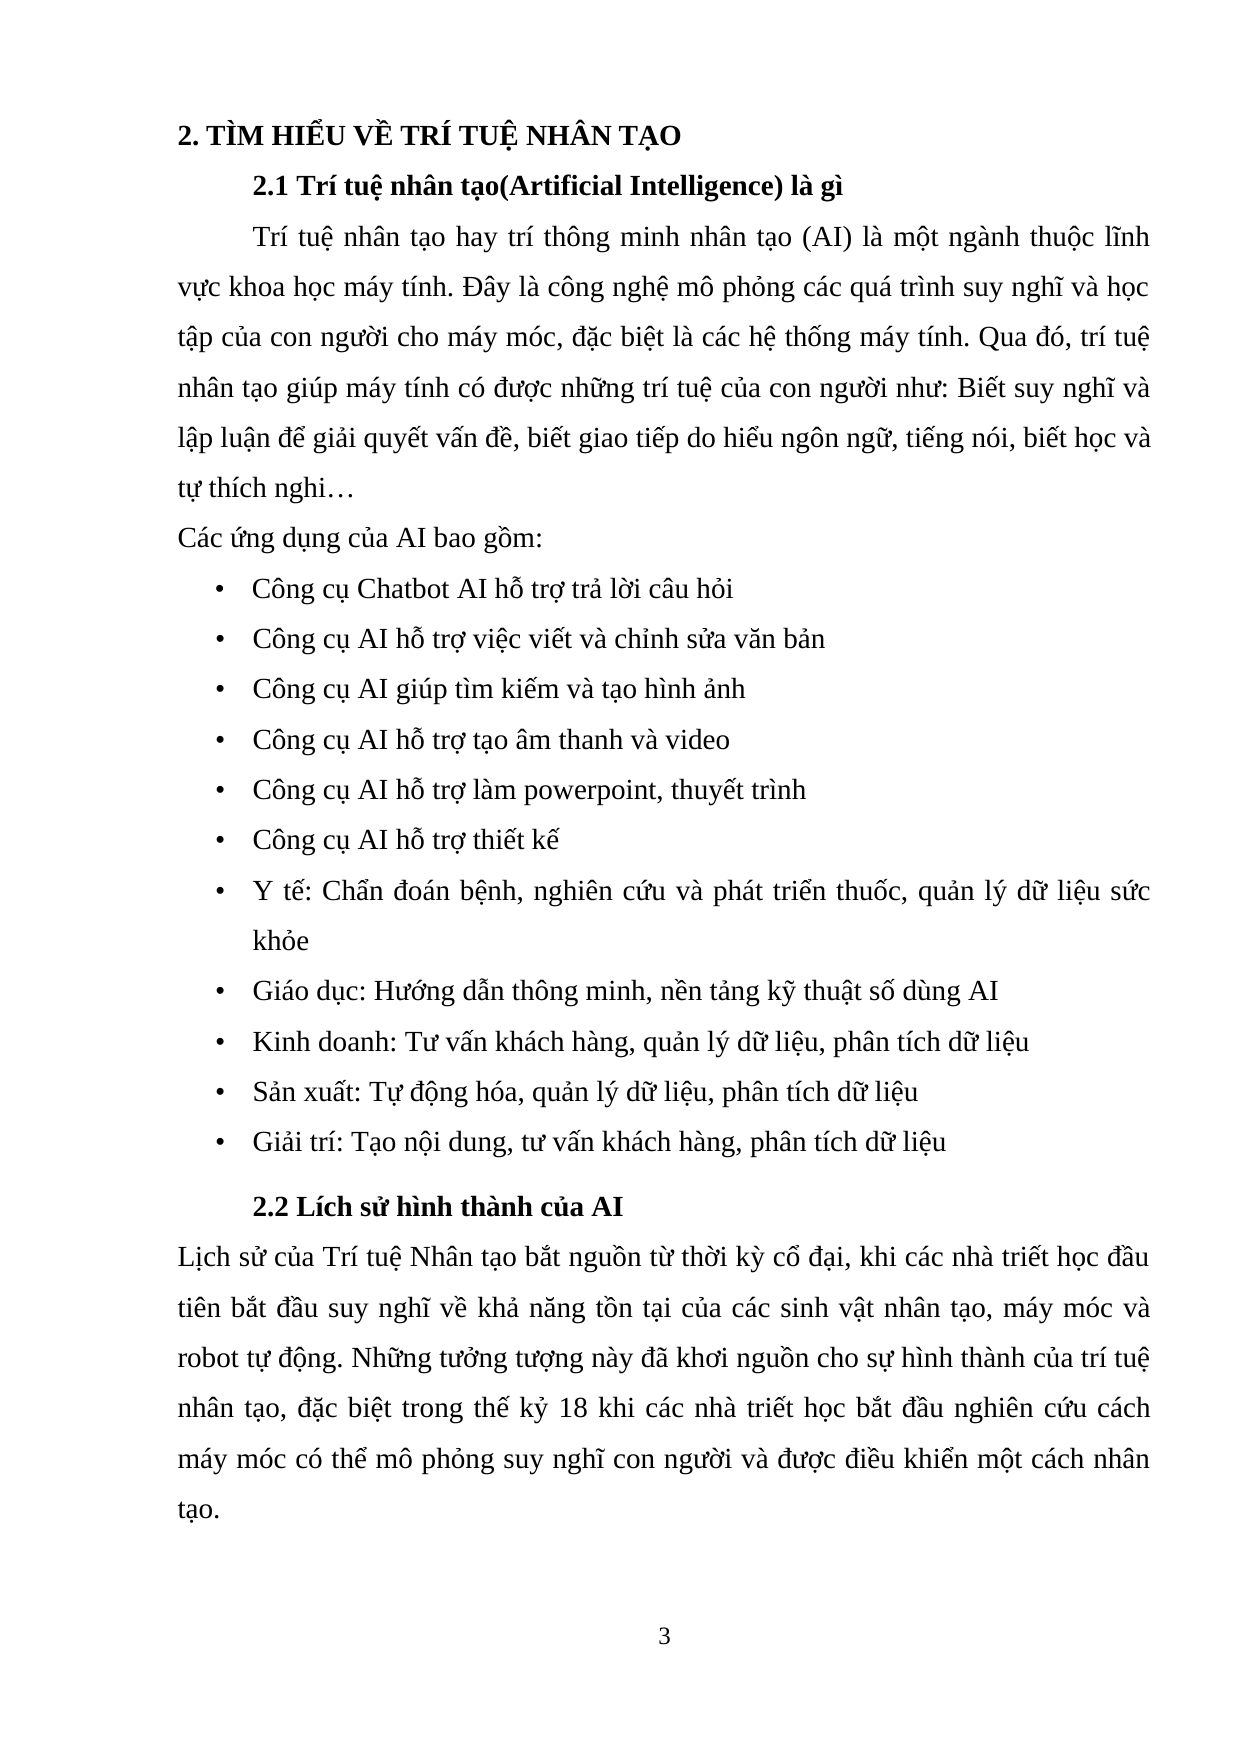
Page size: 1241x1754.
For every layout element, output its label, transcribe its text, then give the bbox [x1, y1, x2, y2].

list Giáo dục: Hướng dẫn thông minh, nền tảng kỹ thuật số dùng AI [215, 973, 1152, 1007]
list Công cụ AI hỗ trợ việc viết và chỉnh sửa văn bản [215, 621, 1152, 655]
list Công cụ Chatbot AI hỗ trợ trả lời câu hỏi [214, 571, 1152, 604]
list Kinh doanh: Tư vấn khách hàng, quản lý dữ liệu, phân tích dữ liệu [215, 1024, 1152, 1057]
list Công cụ AI hỗ trợ thiết kế [215, 822, 1152, 856]
list Công cụ AI giúp tìm kiếm và tạo hình ảnh [215, 672, 1152, 705]
text Lịch sử của Trí tuệ Nhân tạo bắt nguồn từ thời kỳ cổ đại, khi các nhà triết học đầu tiên bắt đầu suy nghĩ về khả năng tồn tại của các sinh vật nhân tạo, máy móc và robot tự động. Những tưởng tượng này đã khơi nguồn cho sự hình thành của trí tuệ nhân tạo, đặc biệt trong thế kỷ 18 khi các nhà triết học bắt đầu nghiên cứu cách máy móc có thể mô phỏng suy nghĩ con người và được điều khiển một cách nhân tạo. [177, 1239, 1152, 1525]
list Sản xuất: Tự động hóa, quản lý dữ liệu, phân tích dữ liệu [215, 1074, 1152, 1108]
subtitle 2.1 Trí tuệ nhân tạo(Artificial Intelligence) là gì [252, 168, 1152, 202]
text Các ứng dụng của AI bao gồm: [177, 521, 1152, 554]
list Y tế: Chẩn đoán bệnh, nghiên cứu và phát triển thuốc, quản lý dữ liệu sức khỏe [215, 873, 1152, 957]
list Công cụ AI hỗ trợ tạo âm thanh và video [215, 722, 1152, 755]
text Trí tuệ nhân tạo hay trí thông minh nhân tạo (AI) là một ngành thuộc lĩnh vực khoa học máy tính. Đây là công nghệ mô phỏng các quá trình suy nghĩ và học tập của con người cho máy móc, đặc biệt là các hệ thống máy tính. Qua đó, trí tuệ nhân tạo giúp máy tính có được những trí tuệ của con người như: Biết suy nghĩ và lập luận để giải quyết vấn đề, biết giao tiếp do hiểu ngôn ngữ, tiếng nói, biết học và tự thích nghi… [177, 219, 1152, 504]
subtitle 2.2 Lích sử hình thành của AI [252, 1189, 1152, 1223]
list Giải trí: Tạo nội dung, tư vấn khách hàng, phân tích dữ liệu [215, 1124, 1152, 1158]
subtitle 2. TÌM HIỂU VỀ TRÍ TUỆ NHÂN TẠO [177, 118, 1152, 152]
list Công cụ AI hỗ trợ làm powerpoint, thuyết trình [215, 772, 1152, 806]
